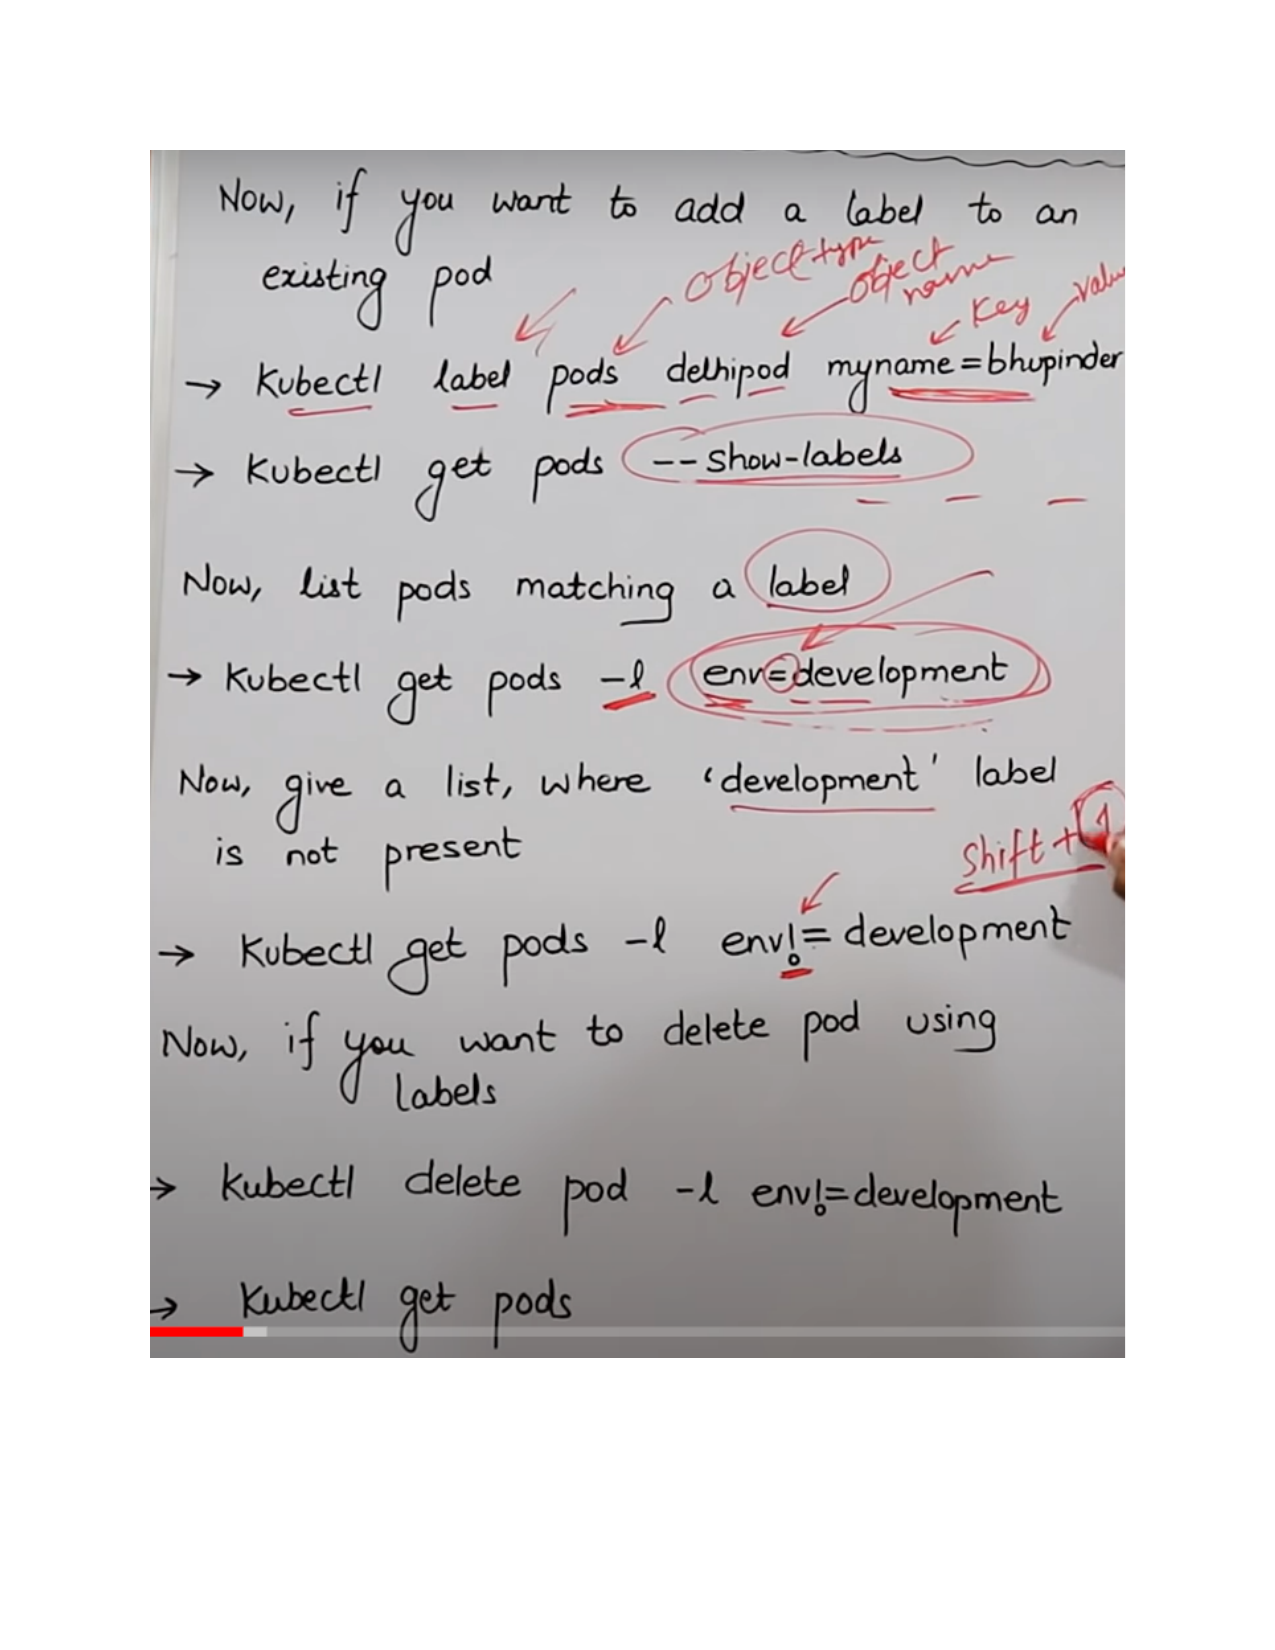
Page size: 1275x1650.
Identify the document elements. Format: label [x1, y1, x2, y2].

picture [150, 150, 1125, 1358]
